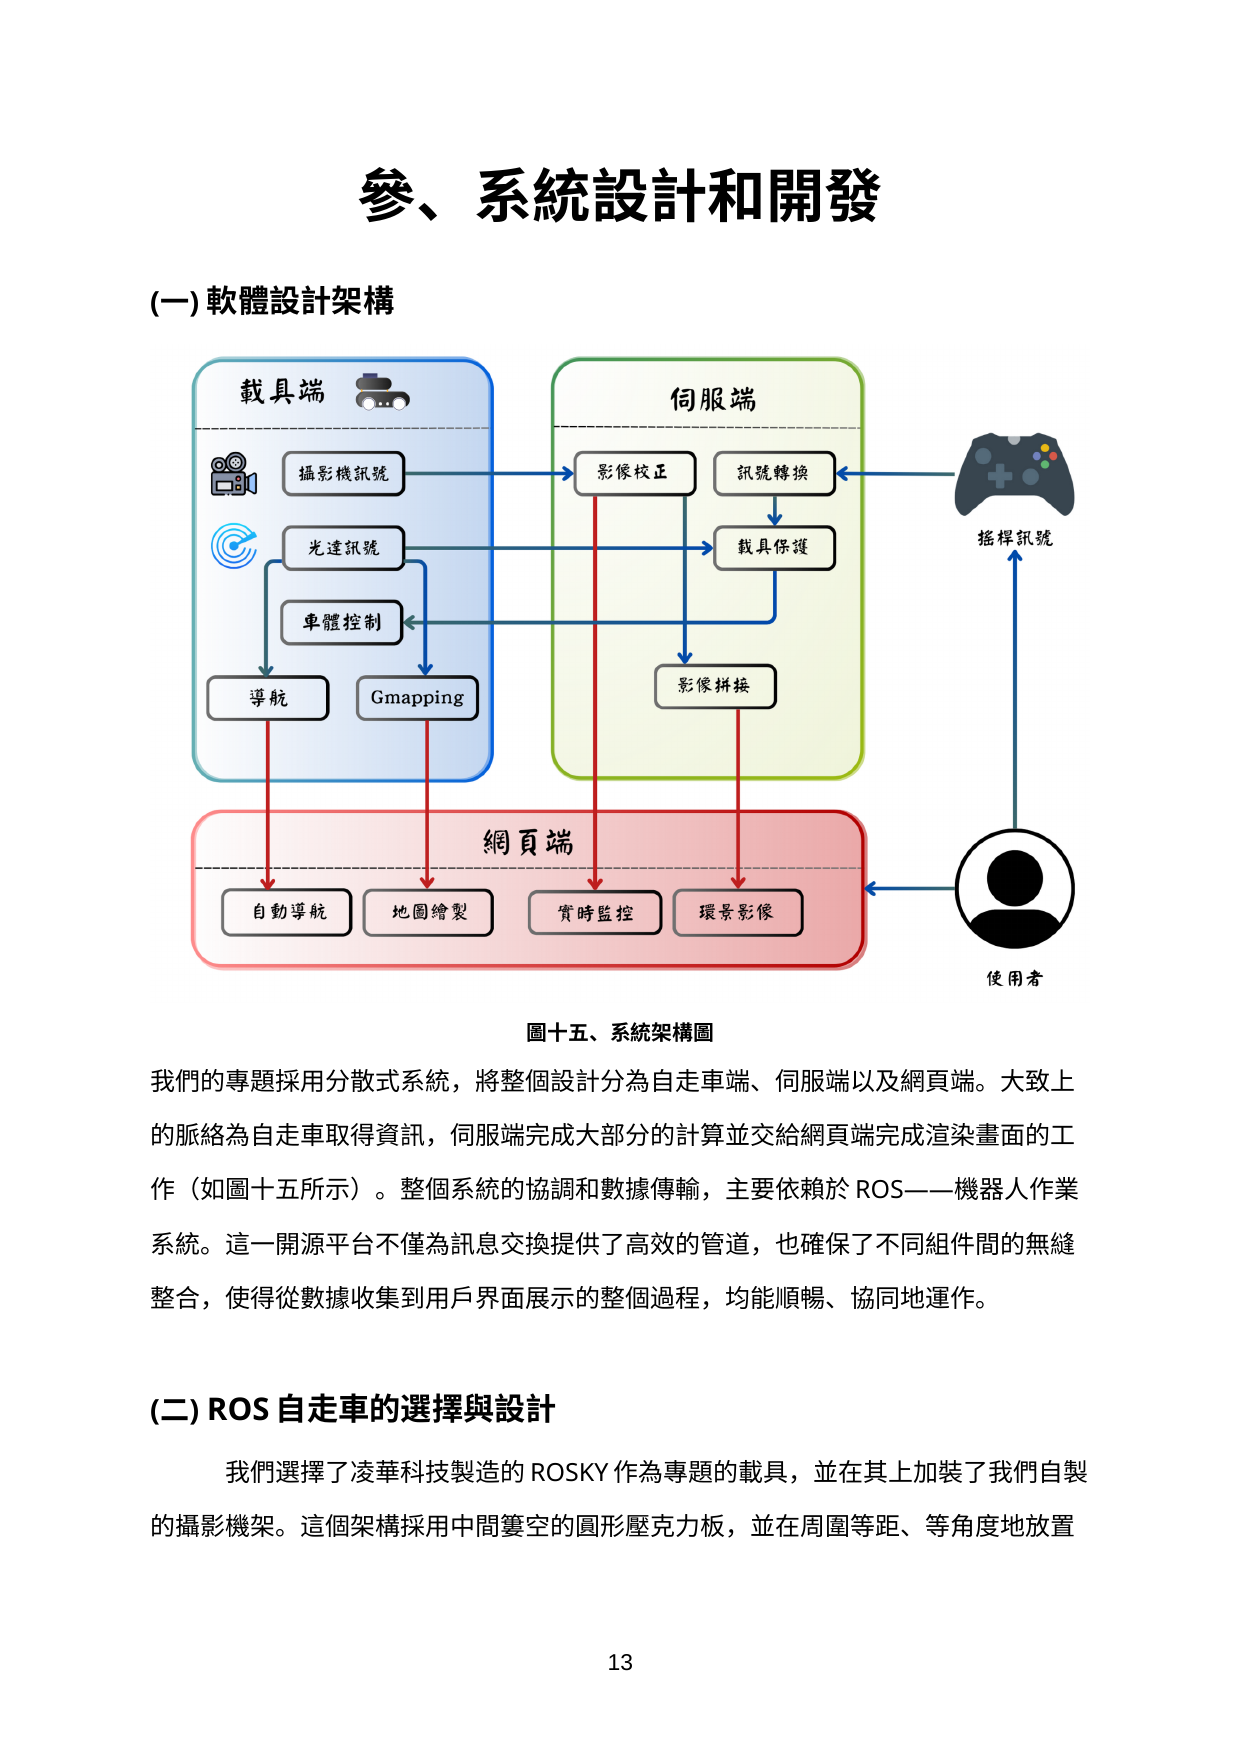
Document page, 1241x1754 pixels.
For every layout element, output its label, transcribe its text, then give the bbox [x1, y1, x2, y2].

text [150, 1452, 1090, 1543]
text (一) 軟體設計架構 [150, 277, 1090, 322]
text 圖十五、系統架構圖 [150, 1016, 1090, 1046]
picture [150, 344, 1091, 1003]
text 我們的專題採用分散式系統，將整個設計分為自走車端、伺服端以及網頁端。大致上的脈絡為自走車取得資訊，伺服端完成大部分的計算並交給網頁端完成渲染畫面的工作（如圖十五所示）。整個系統的協調和數據傳輸，主要依賴於ROS——機器人作業系統。這一開源平台不僅為訊息交換提供了高效的管道，也確保了不同組件間的無縫整合，使得從數據收集到用戶界面展示的整個過程，均能順暢、協同地運作。 [150, 1061, 1090, 1315]
text 參、系統設計和開發 [150, 150, 1090, 234]
text (二) ROS自走車的選擇與設計 [150, 1384, 1090, 1429]
